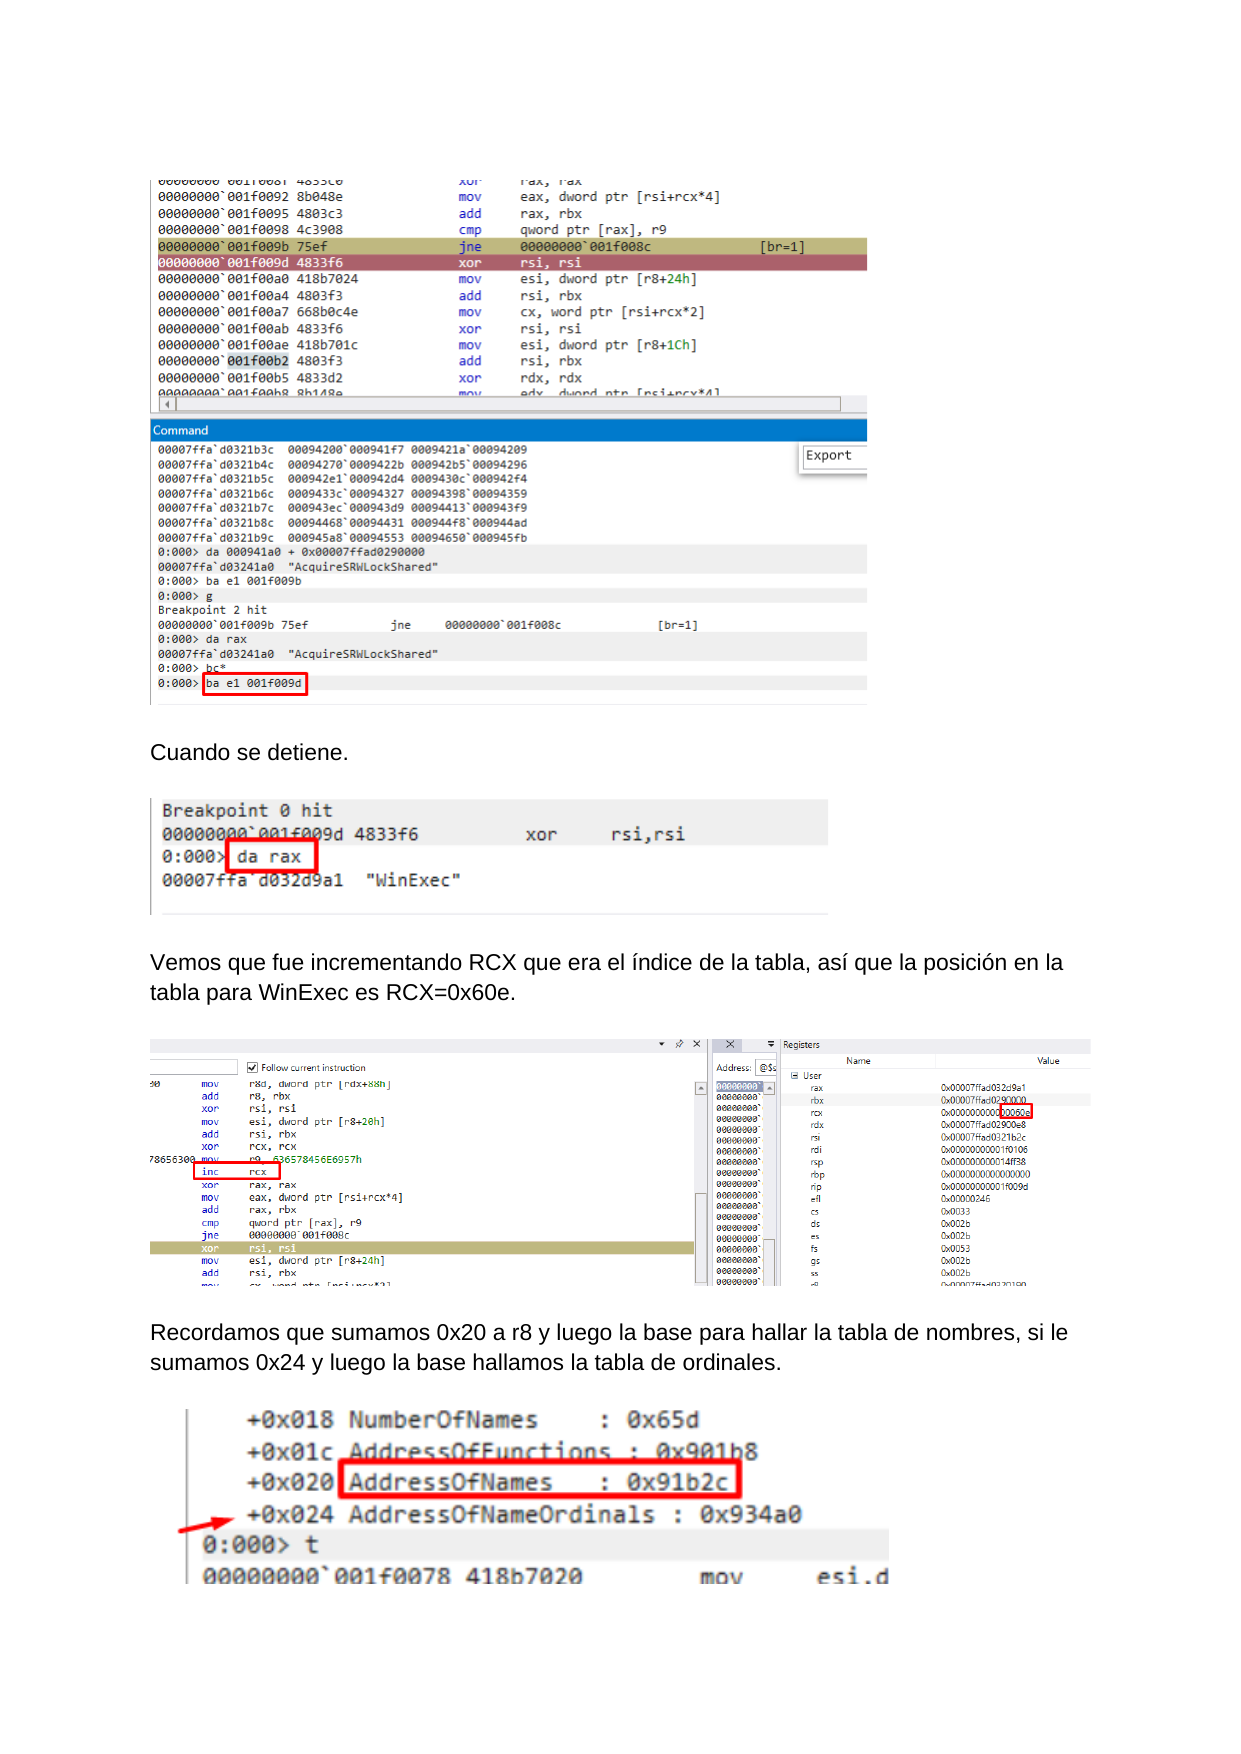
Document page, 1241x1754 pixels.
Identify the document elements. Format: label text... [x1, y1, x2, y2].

picture [150, 798, 829, 915]
picture [150, 1409, 889, 1584]
text Recordamos que sumamos 0x20 a r8 y luego la base para hallar la tabla de nombres, si le sumamos 0x24 y luego la base hallamos la tabla de ordinales. [150, 1319, 1090, 1376]
text Cuando se detiene. [150, 738, 1090, 765]
text Vemos que fue incrementando RCX que era el índice de la tabla, así que la posición en la tabla para WinExec es RCX=0x60e. [150, 949, 1090, 1005]
picture [150, 180, 868, 705]
picture [150, 1039, 1091, 1286]
